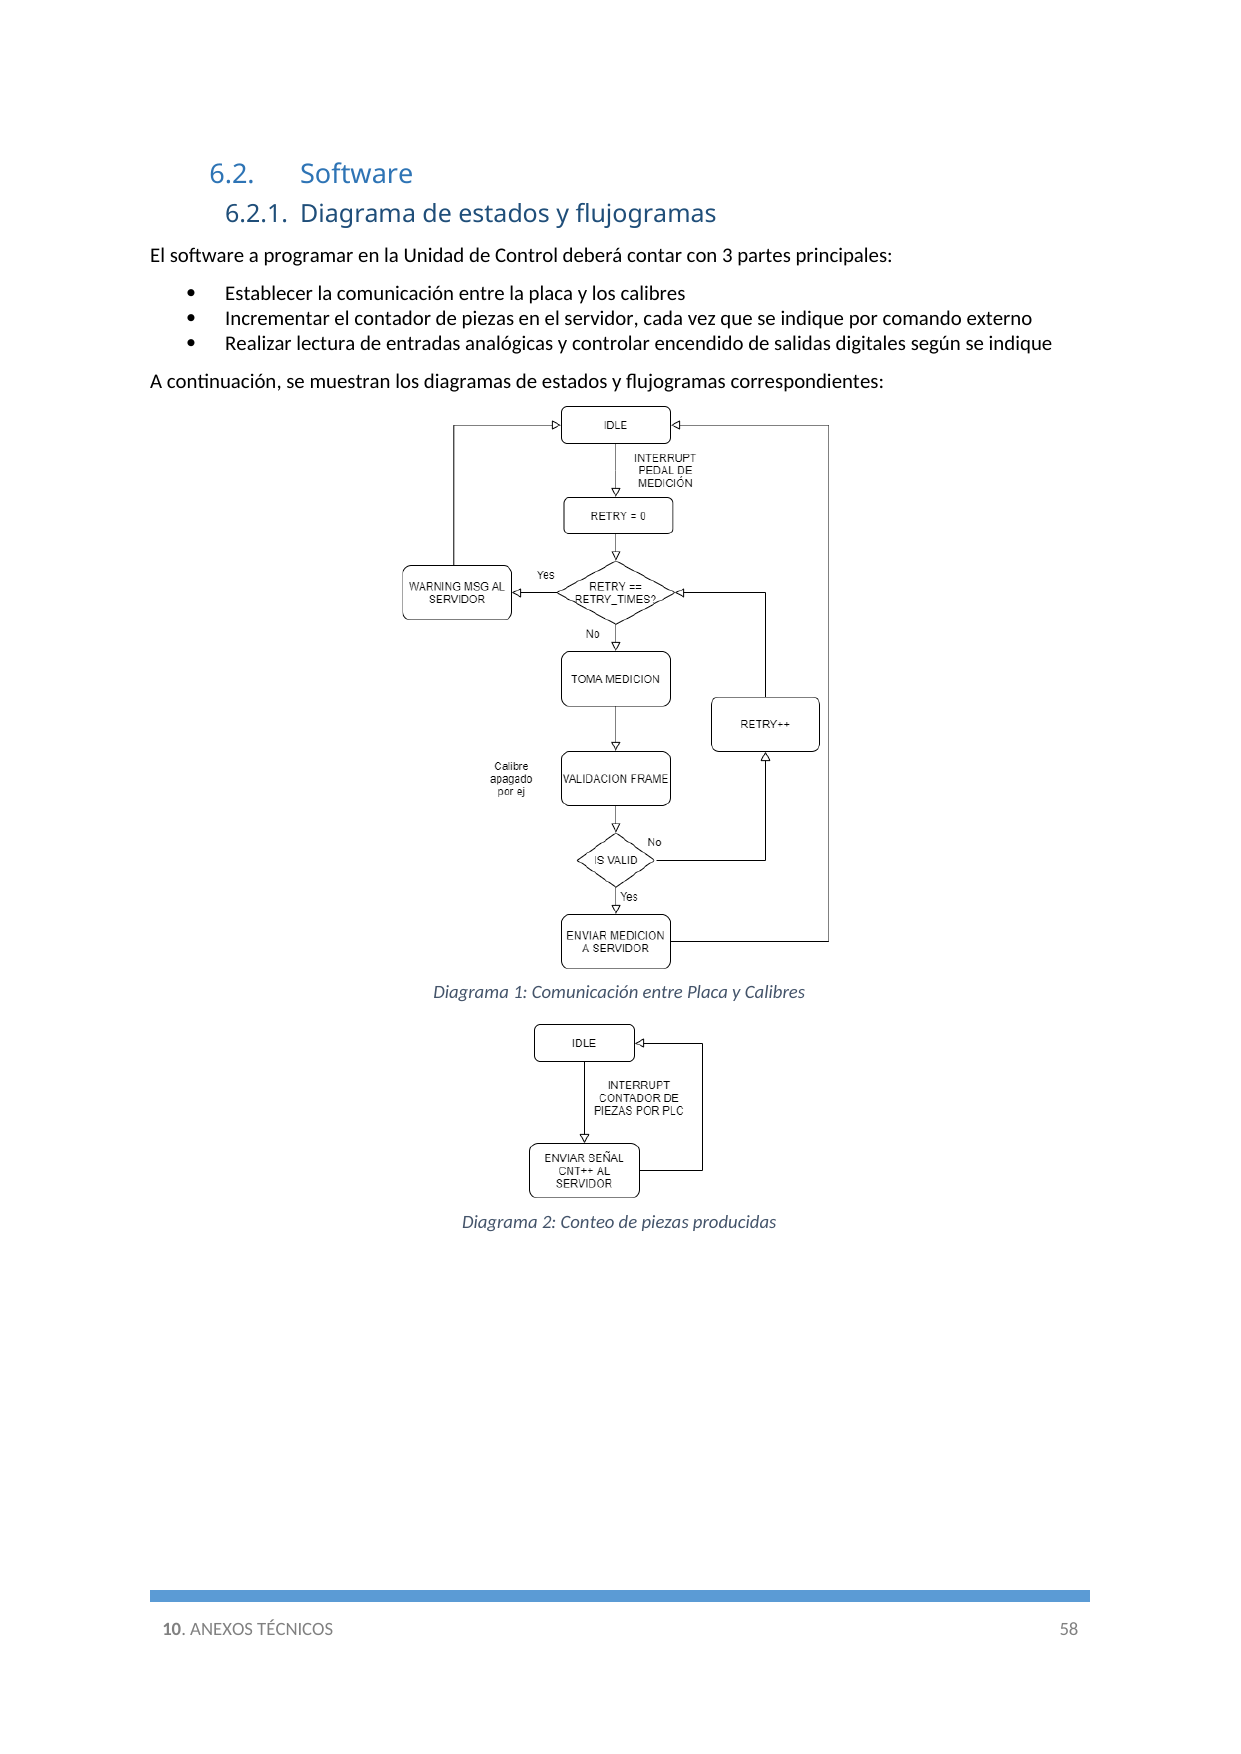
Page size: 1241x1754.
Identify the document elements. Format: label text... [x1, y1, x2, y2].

picture [529, 1024, 712, 1198]
list Incrementar el contador de piezas en el servidor, cada vez que se indique por comando externo [187, 305, 1090, 331]
list Establecer la comunicación entre la placa y los calibres [187, 280, 1090, 305]
text Diagrama 1: Comunicación entre Placa y Calibres [150, 981, 1090, 1003]
text Diagrama 2: Conteo de piezas producidas [150, 1210, 1090, 1233]
list Realizar lectura de entradas analógicas y controlar encendido de salidas digitales según se indique [187, 331, 1090, 356]
picture [402, 406, 838, 969]
subtitle Diagrama de estados y flujogramas [225, 195, 1090, 229]
subtitle Software [209, 154, 1090, 191]
text El software a programar en la Unidad de Control deberá contar con 3 partes principales: [150, 242, 1090, 267]
text A continuación, se muestran los diagramas de estados y flujogramas correspondientes: [150, 368, 1090, 394]
